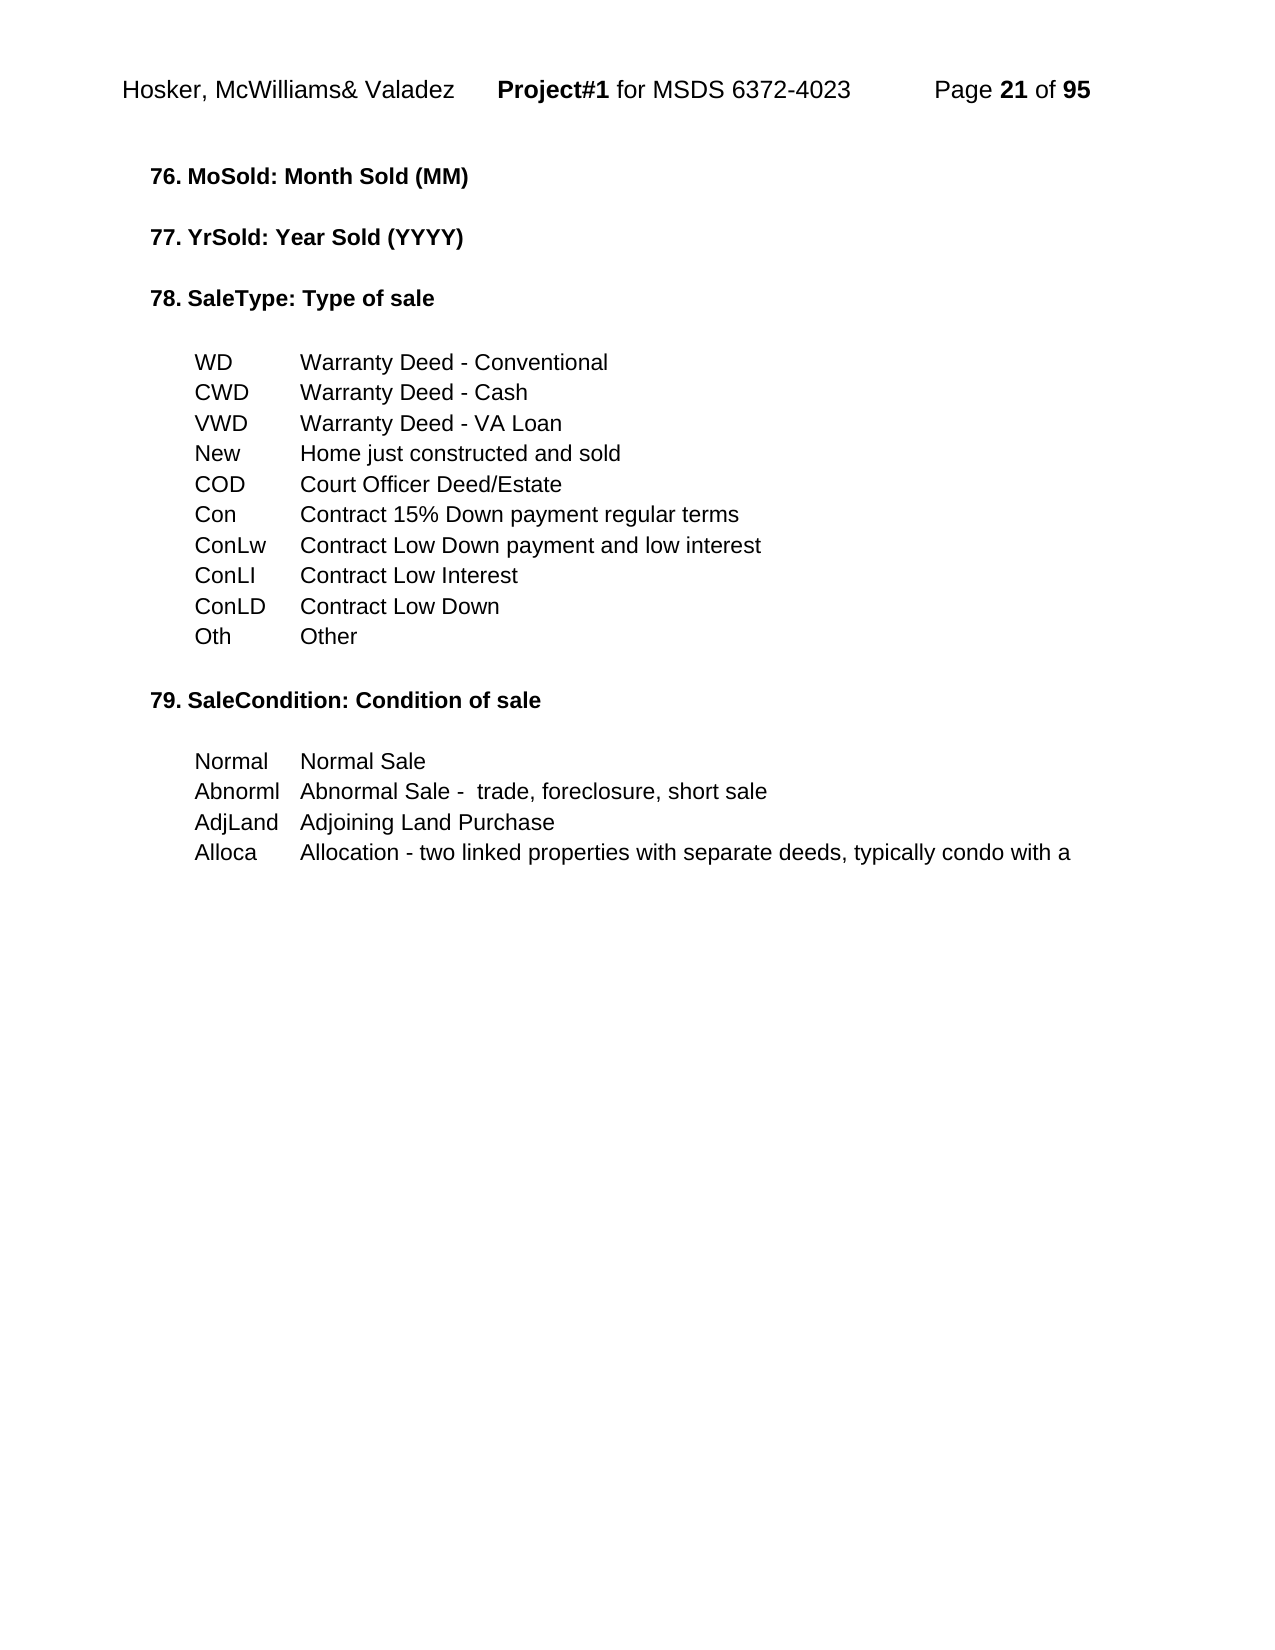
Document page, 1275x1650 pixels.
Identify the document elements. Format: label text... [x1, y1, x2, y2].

text CWD Warranty Deed - Cash [150, 379, 1078, 405]
text Abnorml Abnormal Sale - trade, foreclosure, short sale [150, 778, 1078, 804]
text Alloca Allocation - two linked properties with separate deeds, typically condo with a [150, 839, 1078, 866]
text ConLD Contract Low Down [150, 593, 1078, 619]
text AdjLand Adjoining Land Purchase [150, 809, 1078, 835]
list SaleType: Type of sale [150, 285, 1078, 311]
text ConLw Contract Low Down payment and low interest [150, 532, 1078, 558]
text Con Contract 15% Down payment regular terms [150, 501, 1078, 527]
list MoSold: Month Sold (MM) [150, 163, 1078, 189]
text Oth Other [150, 623, 1078, 649]
list SaleCondition: Condition of sale [150, 687, 1078, 713]
list YrSold: Year Sold (YYYY) [150, 224, 1078, 250]
text VWD Warranty Deed - VA Loan [150, 409, 1078, 436]
text New Home just constructed and sold [150, 440, 1078, 466]
text COD Court Officer Deed/Estate [150, 471, 1078, 497]
text WD Warranty Deed - Conventional [150, 348, 1078, 375]
text Normal Normal Sale [150, 748, 1078, 774]
text ConLI Contract Low Interest [150, 562, 1078, 588]
